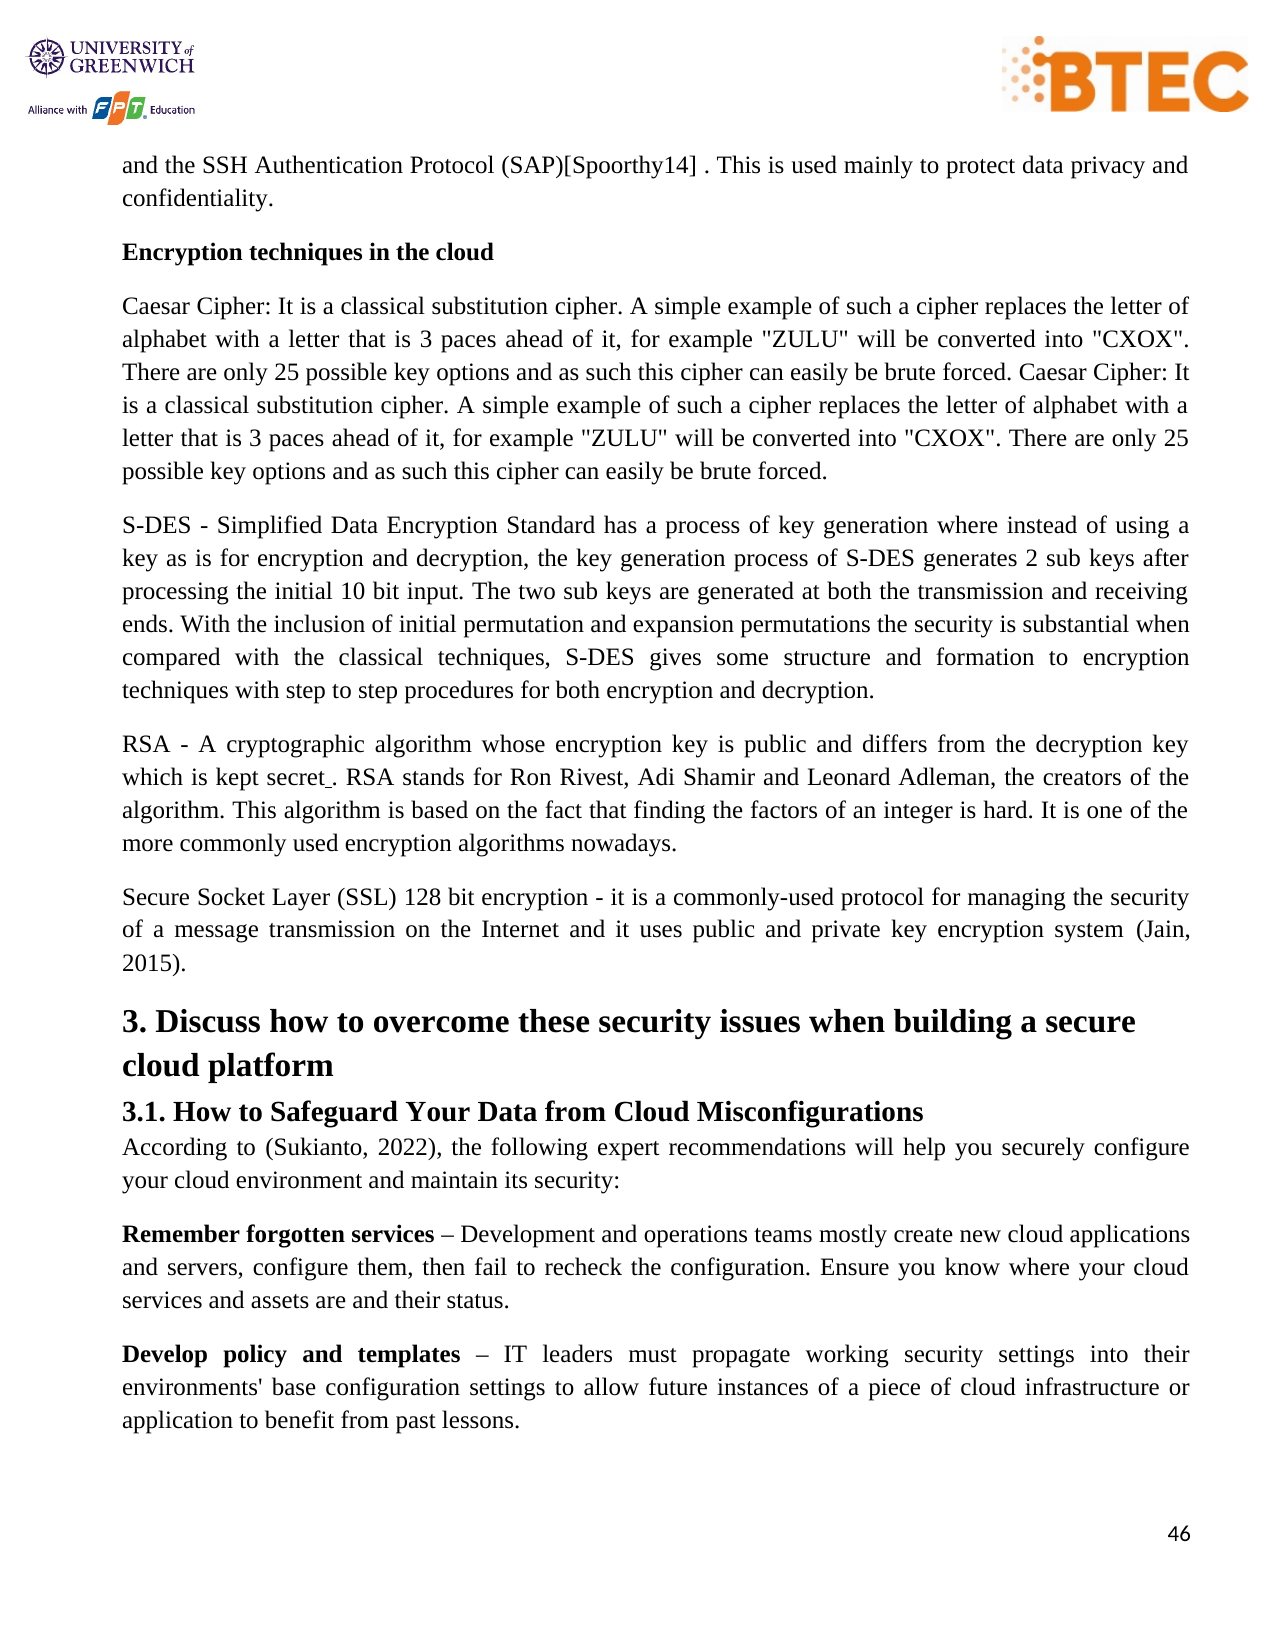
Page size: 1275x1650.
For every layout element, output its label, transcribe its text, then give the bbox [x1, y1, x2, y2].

picture [14, 25, 207, 136]
text Encryption techniques in the cloud [122, 237, 1191, 266]
text Remember forgotten services – Development and operations teams mostly create new cloud applications and servers, configure them, then fail to recheck the configuration. Ensure you know where your cloud services and assets are and their status. [122, 1219, 1191, 1314]
text Caesar Cipher: It is a classical substitution cipher. A simple example of such a cipher replaces the letter of alphabet with a letter that is 3 paces ahead of it, for example "ZULU" will be converted into "CXOX". There are only 25 possible key options and as such this cipher can easily be brute forced. Caesar Cipher: It is a classical substitution cipher. A simple example of such a cipher replaces the letter of alphabet with a letter that is 3 paces ahead of it, for example "ZULU" will be converted into "CXOX". There are only 25 possible key options and as such this cipher can easily be brute forced. [122, 291, 1191, 484]
subtitle 3.1. How to Safeguard Your Data from Cloud Misconfigurations [122, 1094, 1191, 1127]
text RSA - A cryptographic algorithm whose encryption key is public and differs from the decryption key which is kept secret . RSA stands for Ron Rivest, Adi Shamir and Leonard Adleman, the creators of the algorithm. This algorithm is based on the fact that finding the factors of an integer is hard. It is one of the more commonly used encryption algorithms nowadays. [122, 729, 1191, 856]
subtitle 3. Discuss how to overcome these security issues when building a secure cloud platform [122, 1001, 1191, 1084]
text Develop policy and templates – IT leaders must propagate working security settings into their environments' base configuration settings to allow future instances of a piece of cloud infrastructure or application to benefit from past lessons. [122, 1339, 1191, 1434]
text S-DES - Simplified Data Encryption Standard has a process of key generation where instead of using a key as is for encryption and decryption, the key generation process of S-DES generates 2 sub keys after processing the initial 10 bit input. The two sub keys are generated at both the transmission and receiving ends. With the inclusion of initial permutation and expansion permutations the security is substantial when compared with the classical techniques, S-DES gives some structure and formation to encryption techniques with step to step procedures for both encryption and decryption. [122, 510, 1191, 703]
picture [1001, 36, 1249, 112]
text According to , the following expert recommendations will help you securely configure your cloud environment and maintain its security: [122, 1132, 1191, 1194]
text Secure Socket Layer (SSL) 128 bit encryption - it is a commonly-used protocol for managing the security of a message transmission on the Internet and it uses public and private key encryption system . [122, 882, 1191, 976]
